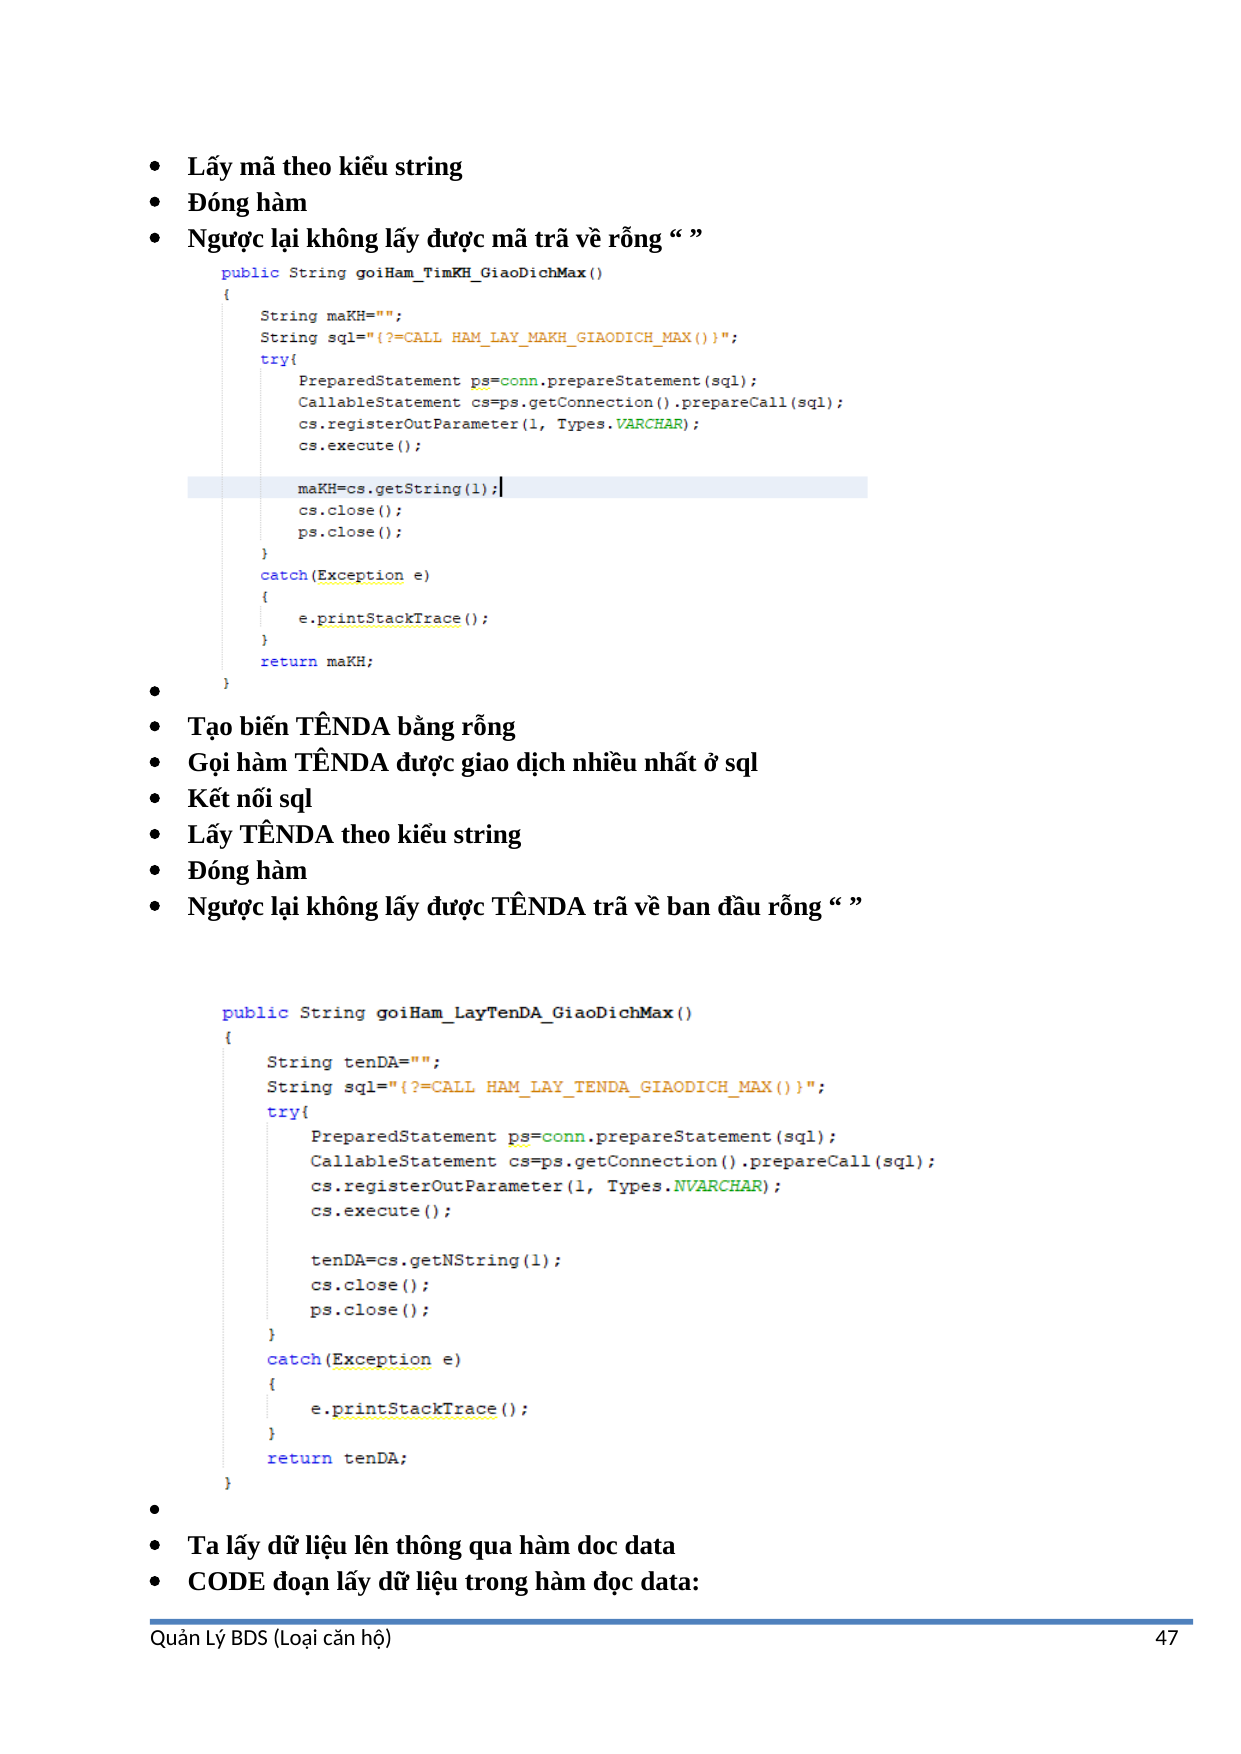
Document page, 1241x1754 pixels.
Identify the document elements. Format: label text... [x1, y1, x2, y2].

list Lấy mã theo kiểu string [150, 150, 1193, 181]
list Ta lấy dữ liệu lên thông qua hàm doc data [150, 1529, 1193, 1561]
list Tạo biến TÊNDA bằng rỗng [150, 710, 1193, 742]
picture [187, 257, 868, 701]
list Lấy TÊNDA theo kiểu string [150, 818, 1193, 849]
list Đóng hàm [150, 186, 1193, 217]
list Gọi hàm TÊNDA được giao dịch nhiều nhất ở sql [150, 746, 1193, 778]
list Ngược lại không lấy được TÊNDA trã về ban đầu rỗng “ ” [150, 890, 1193, 921]
list Kết nối sql [150, 782, 1193, 813]
list Ngược lại không lấy được mã trã về rỗng “ ” [150, 222, 1193, 253]
list CODE đoạn lấy dữ liệu trong hàm đọc data: [150, 1565, 1193, 1596]
picture [187, 1003, 943, 1520]
list Đóng hàm [150, 854, 1193, 885]
